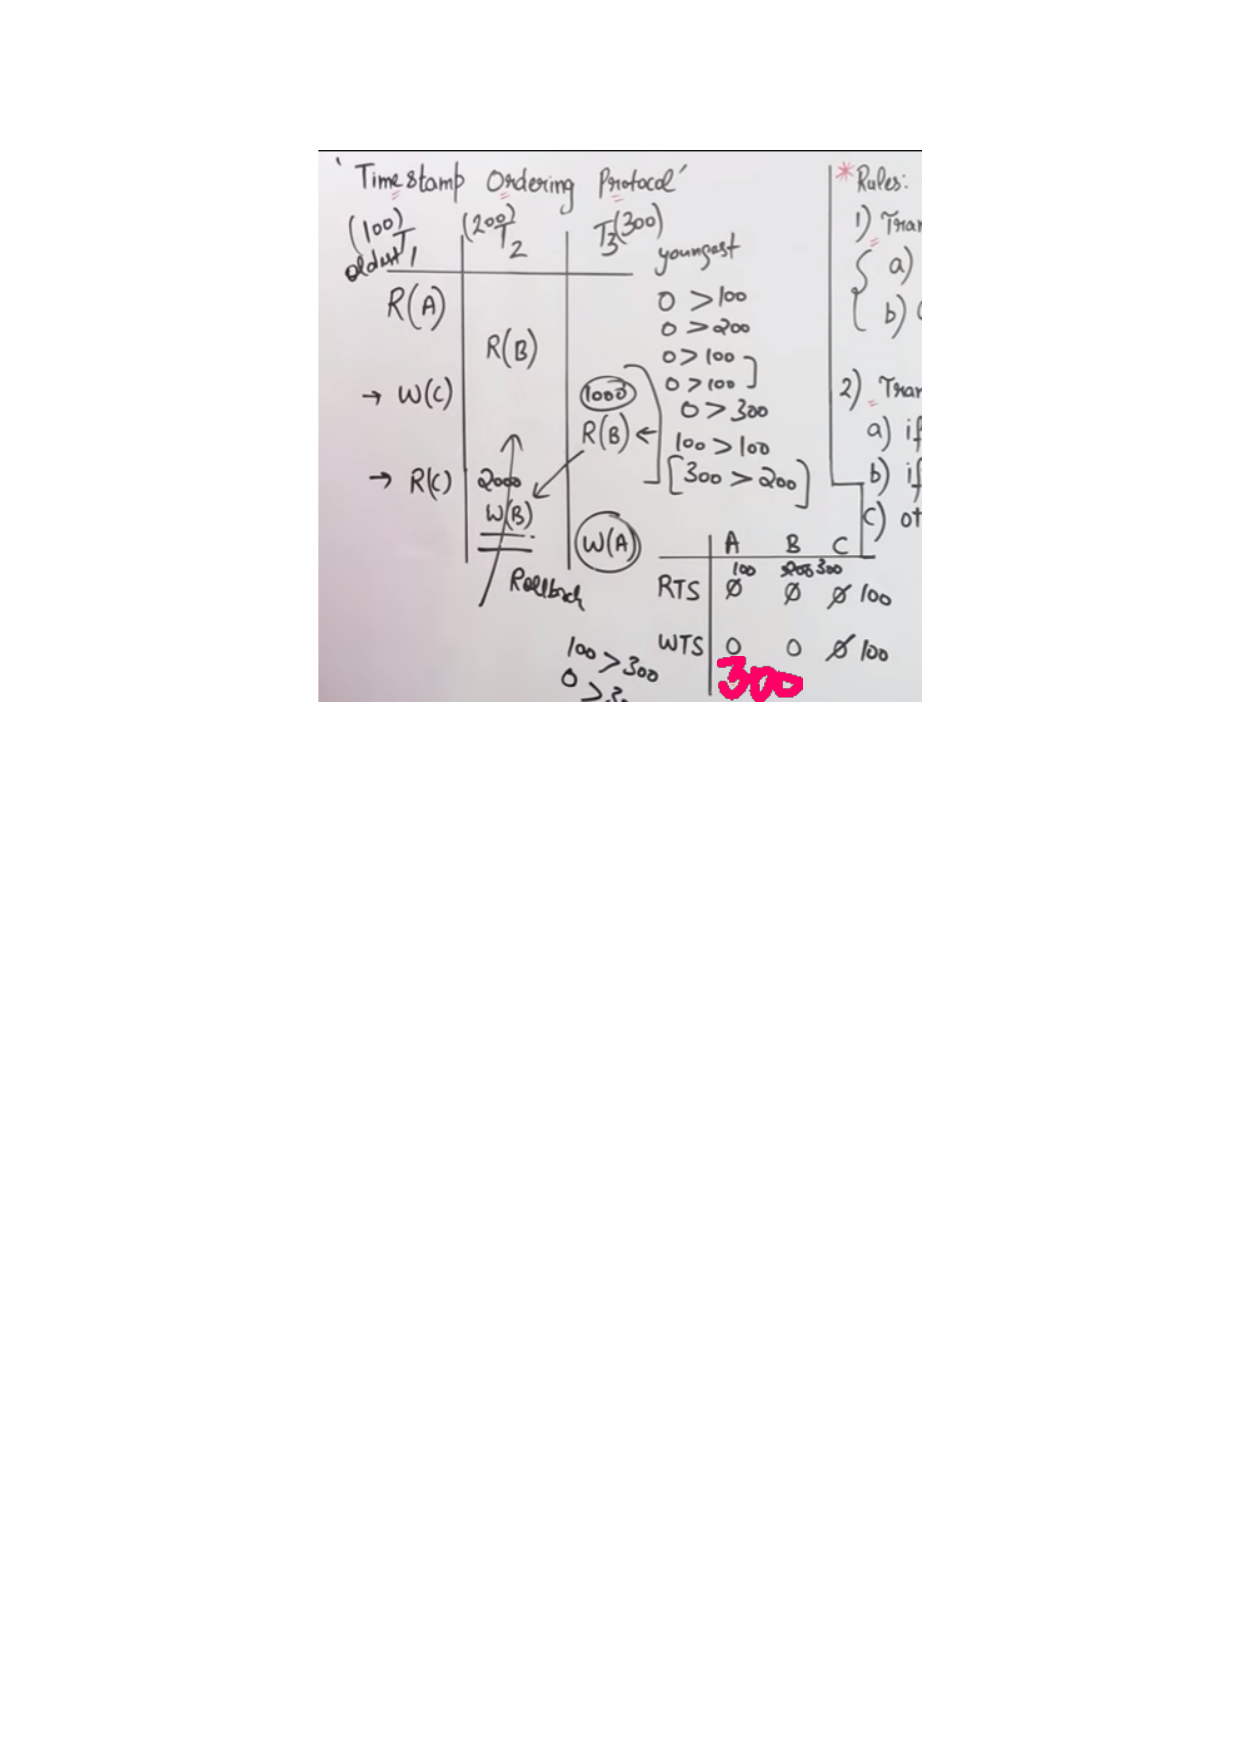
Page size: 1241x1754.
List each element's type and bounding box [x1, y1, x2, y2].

picture [318, 150, 922, 702]
